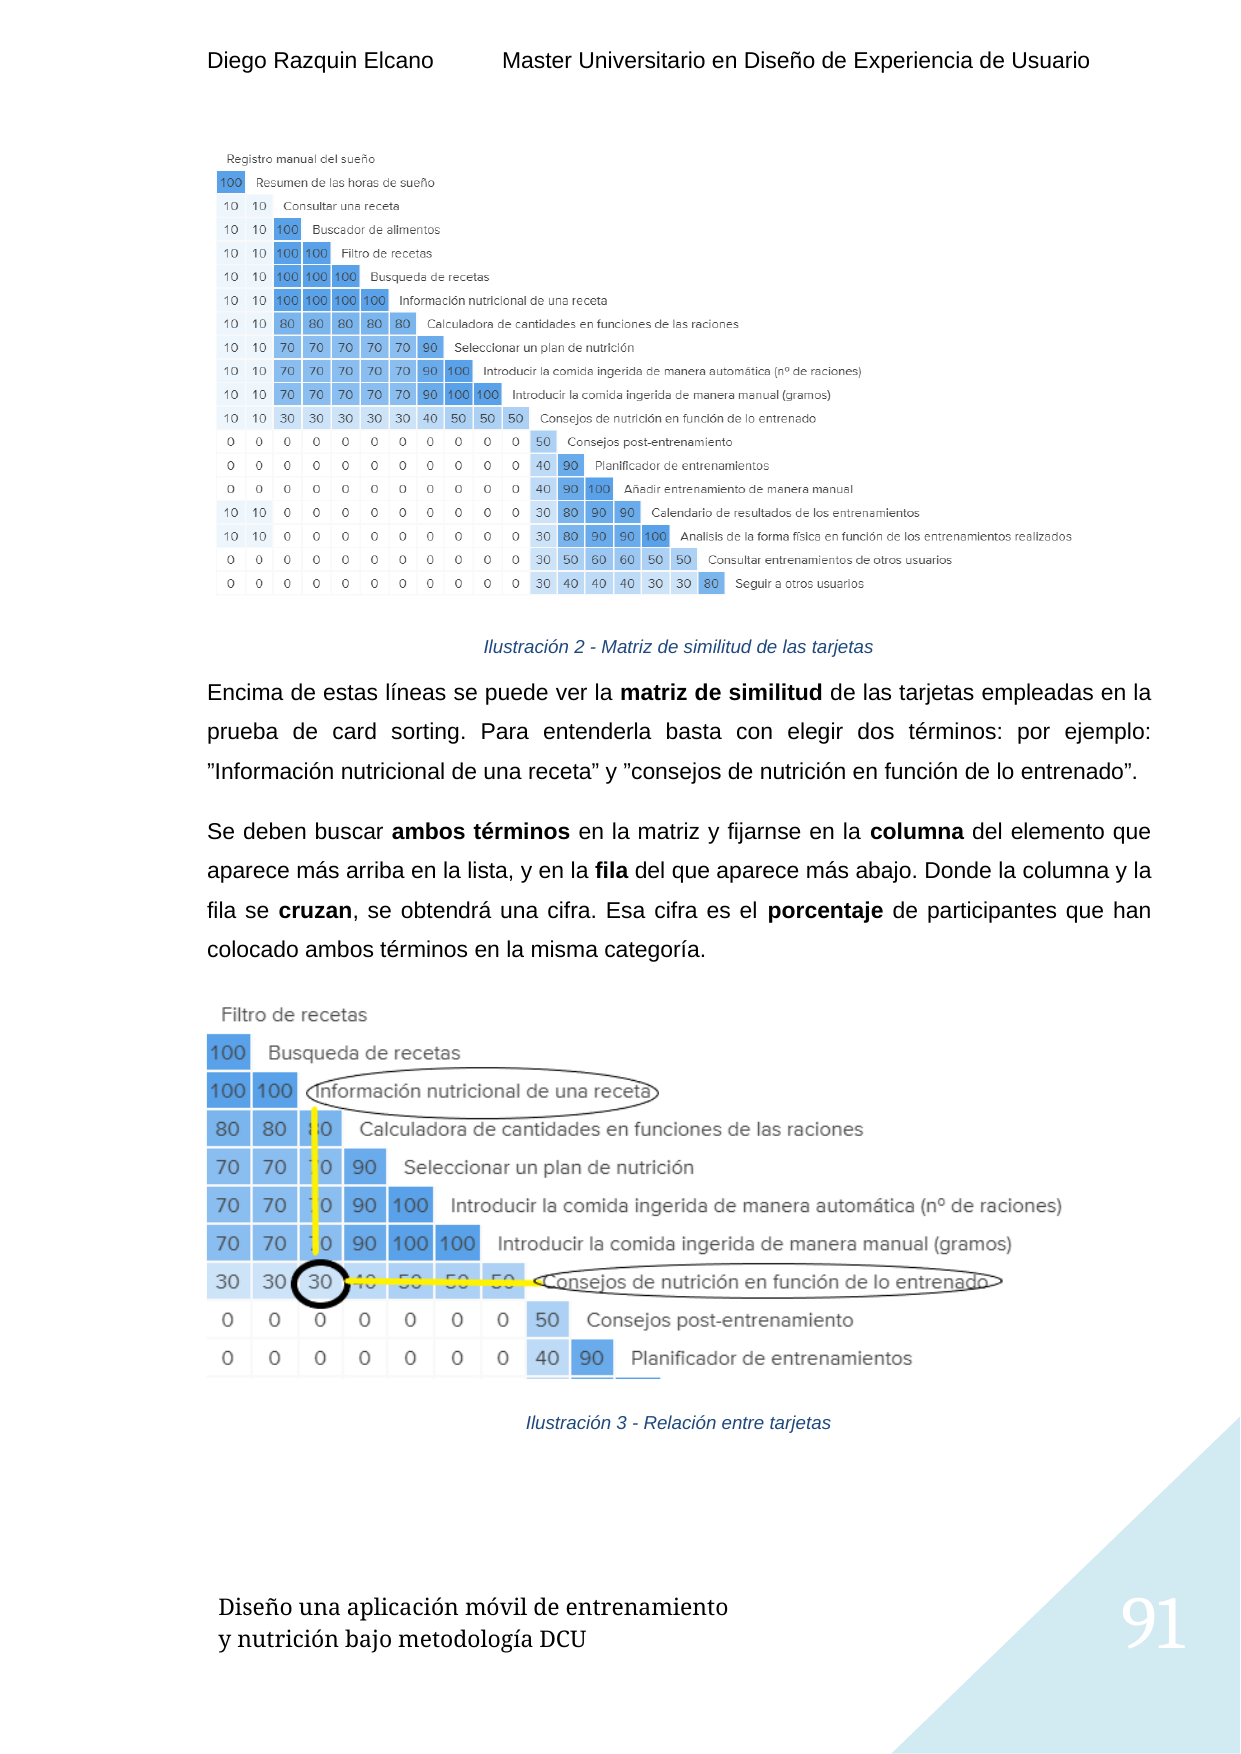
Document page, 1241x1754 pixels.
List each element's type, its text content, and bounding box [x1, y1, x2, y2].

text Ilustración 2 - Matriz de similitud de las tarjetas [207, 636, 1152, 658]
text Ilustración 3 - Relación entre tarjetas [207, 1412, 1152, 1434]
picture [206, 996, 1093, 1379]
text Se deben buscar ambos términos en la matriz y fijarnse en la columna del elemento que aparece más arriba en la lista, y en la fila del que aparece más abajo. Donde la columna y la fila se cruzan, se obtendrá una cifra. Esa cifra es el porcentaje de participantes que han colocado ambos términos en la misma categoría. [207, 818, 1152, 963]
picture [206, 147, 1093, 603]
text Encima de estas líneas se puede ver la matriz de similitud de las tarjetas empleadas en la prueba de card sorting. Para entenderla basta con elegir dos términos: por ejemplo: ”Información nutricional de una receta” y ”consejos de nutrición en función de lo entrenado”. [207, 679, 1152, 784]
